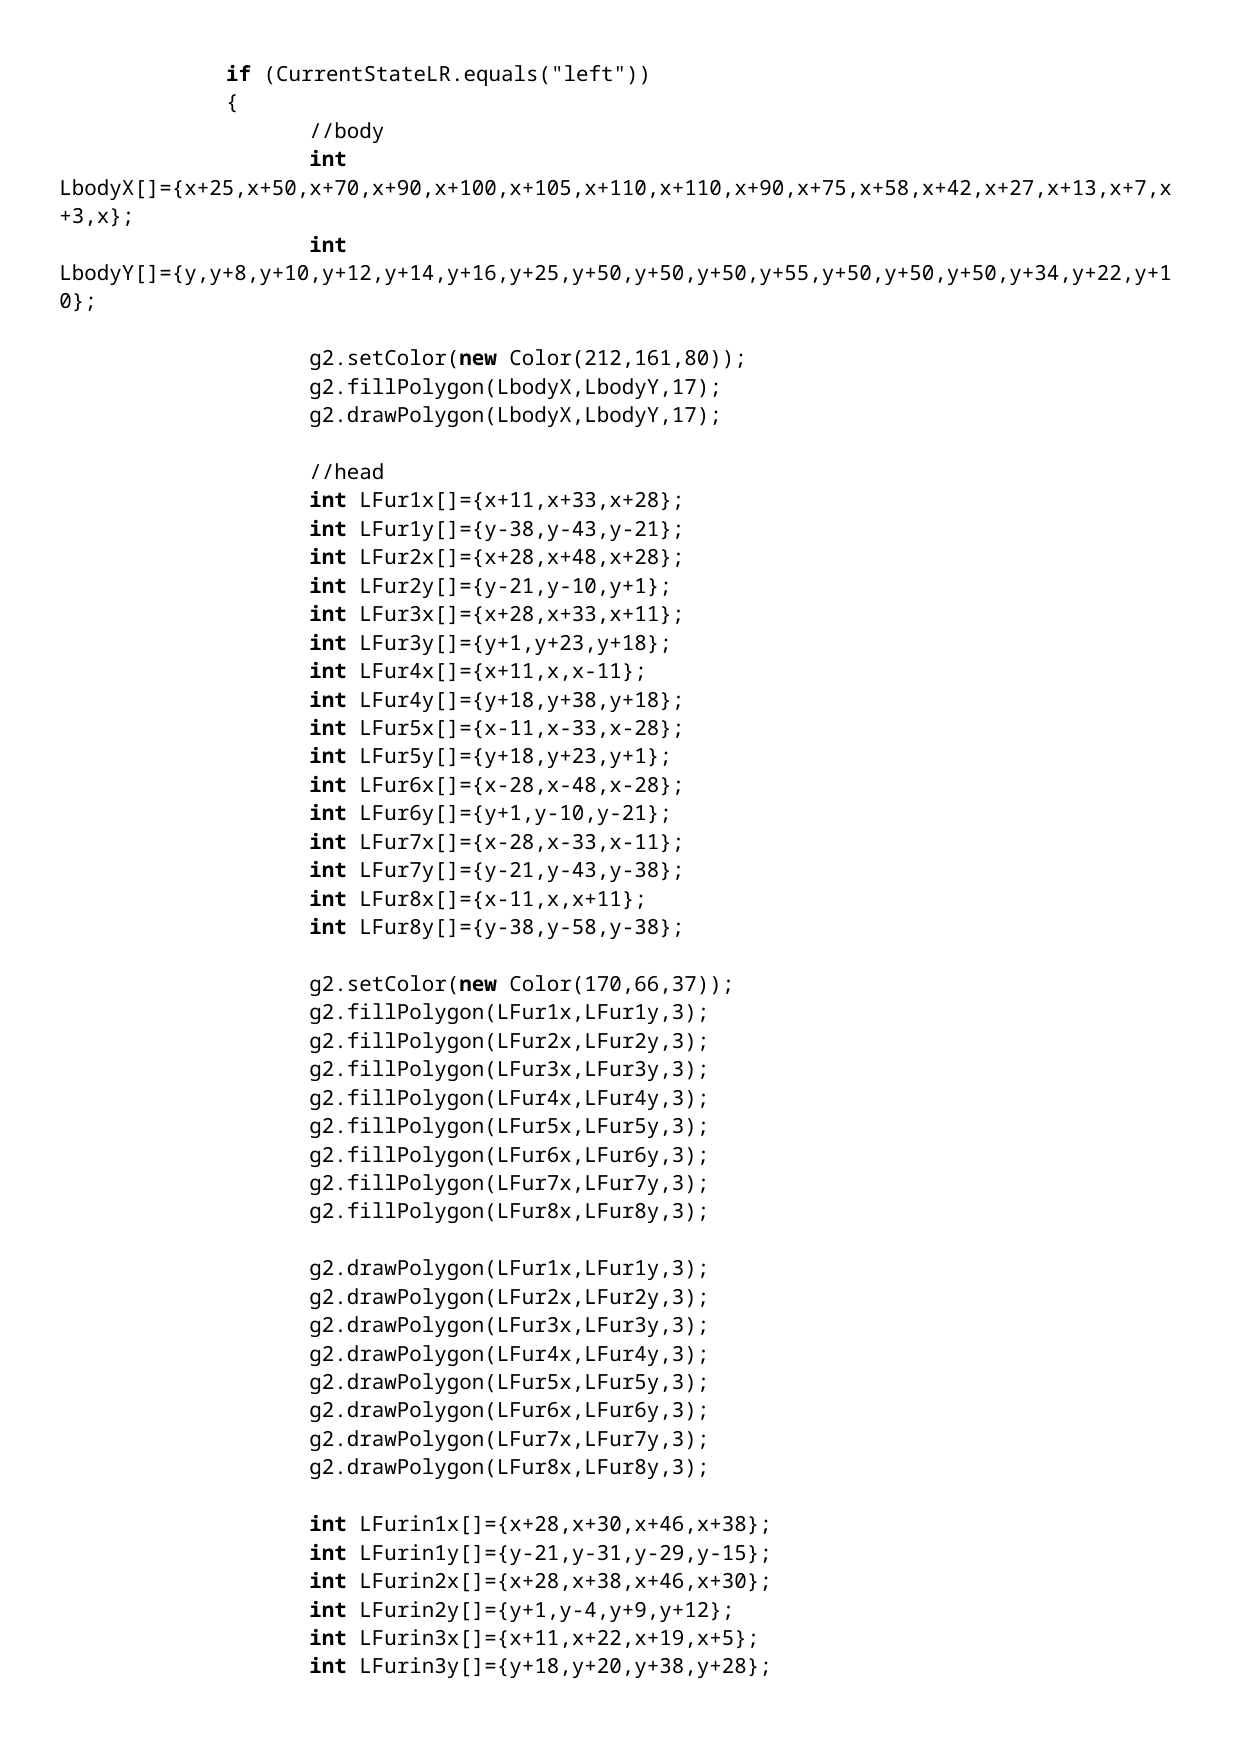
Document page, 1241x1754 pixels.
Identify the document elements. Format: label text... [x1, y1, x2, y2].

text int LFurin1x[]={x+28,x+30,x+46,x+38}; [59, 1509, 1181, 1538]
text int LFurin3x[]={x+11,x+22,x+19,x+5}; [59, 1623, 1181, 1652]
text g2.fillPolygon(LFur4x,LFur4y,3); [59, 1083, 1181, 1111]
text g2.fillPolygon(LFur1x,LFur1y,3); [59, 997, 1181, 1026]
text int LFur8x[]={x-11,x,x+11}; [59, 884, 1181, 912]
text g2.drawPolygon(LFur4x,LFur4y,3); [59, 1339, 1181, 1367]
text g2.setColor(new Color(212,161,80)); [59, 343, 1181, 372]
text int LFur1x[]={x+11,x+33,x+28}; [59, 486, 1181, 514]
text g2.drawPolygon(LFur5x,LFur5y,3); [59, 1367, 1181, 1396]
text int LbodyX[]={x+25,x+50,x+70,x+90,x+100,x+105,x+110,x+110,x+90,x+75,x+58,x+42,x+27,x+13,x+7,x+3,x}; [59, 144, 1181, 230]
text int LbodyY[]={y,y+8,y+10,y+12,y+14,y+16,y+25,y+50,y+50,y+50,y+55,y+50,y+50,y+50,y+34,y+22,y+10}; [59, 230, 1181, 315]
text int LFur6x[]={x-28,x-48,x-28}; [59, 770, 1181, 798]
text int LFur4y[]={y+18,y+38,y+18}; [59, 685, 1181, 713]
text g2.fillPolygon(LFur6x,LFur6y,3); [59, 1140, 1181, 1168]
text int LFur5y[]={y+18,y+23,y+1}; [59, 742, 1181, 770]
text g2.fillPolygon(LFur7x,LFur7y,3); [59, 1168, 1181, 1197]
text g2.fillPolygon(LFur5x,LFur5y,3); [59, 1111, 1181, 1140]
text int LFurin3y[]={y+18,y+20,y+38,y+28}; [59, 1652, 1181, 1680]
text int LFurin1y[]={y-21,y-31,y-29,y-15}; [59, 1538, 1181, 1566]
text int LFurin2x[]={x+28,x+38,x+46,x+30}; [59, 1566, 1181, 1595]
text g2.drawPolygon(LFur3x,LFur3y,3); [59, 1310, 1181, 1339]
text int LFur2x[]={x+28,x+48,x+28}; [59, 542, 1181, 571]
text { [59, 87, 1181, 116]
text if (CurrentStateLR.equals("left")) [59, 59, 1181, 87]
text int LFur4x[]={x+11,x,x-11}; [59, 656, 1181, 685]
text int LFur1y[]={y-38,y-43,y-21}; [59, 514, 1181, 542]
text int LFur6y[]={y+1,y-10,y-21}; [59, 798, 1181, 827]
text //body [59, 116, 1181, 144]
text g2.drawPolygon(LFur8x,LFur8y,3); [59, 1452, 1181, 1481]
text g2.fillPolygon(LFur8x,LFur8y,3); [59, 1197, 1181, 1225]
text int LFur3y[]={y+1,y+23,y+18}; [59, 628, 1181, 656]
text int LFur8y[]={y-38,y-58,y-38}; [59, 912, 1181, 941]
text int LFur7y[]={y-21,y-43,y-38}; [59, 855, 1181, 884]
text int LFur2y[]={y-21,y-10,y+1}; [59, 571, 1181, 599]
text int LFur3x[]={x+28,x+33,x+11}; [59, 599, 1181, 628]
text g2.drawPolygon(LFur7x,LFur7y,3); [59, 1424, 1181, 1452]
text g2.drawPolygon(LbodyX,LbodyY,17); [59, 400, 1181, 429]
text g2.fillPolygon(LFur3x,LFur3y,3); [59, 1054, 1181, 1083]
text int LFur5x[]={x-11,x-33,x-28}; [59, 713, 1181, 742]
text //head [59, 457, 1181, 486]
text g2.drawPolygon(LFur6x,LFur6y,3); [59, 1396, 1181, 1424]
text g2.fillPolygon(LFur2x,LFur2y,3); [59, 1026, 1181, 1054]
text g2.setColor(new Color(170,66,37)); [59, 969, 1181, 997]
text g2.drawPolygon(LFur1x,LFur1y,3); [59, 1253, 1181, 1282]
text g2.fillPolygon(LbodyX,LbodyY,17); [59, 372, 1181, 400]
text int LFur7x[]={x-28,x-33,x-11}; [59, 827, 1181, 855]
text int LFurin2y[]={y+1,y-4,y+9,y+12}; [59, 1595, 1181, 1623]
text g2.drawPolygon(LFur2x,LFur2y,3); [59, 1282, 1181, 1310]
